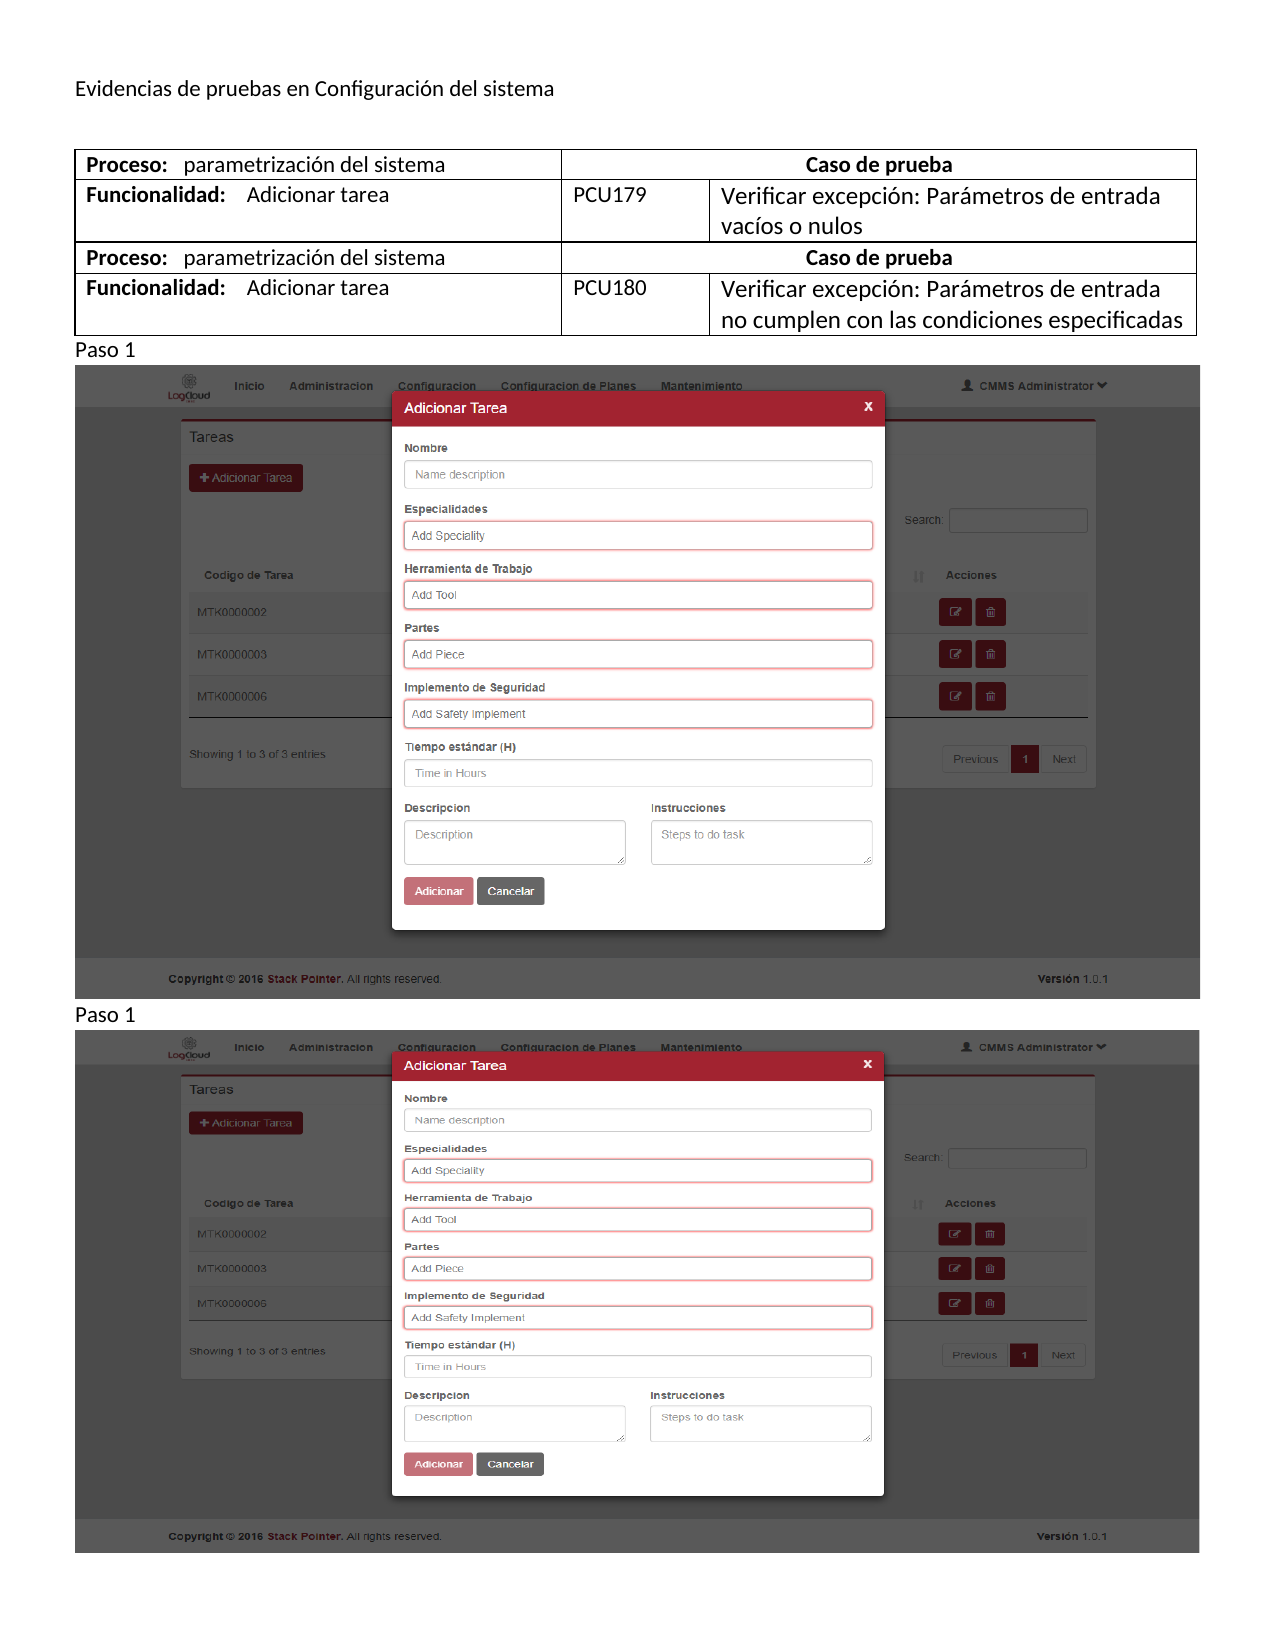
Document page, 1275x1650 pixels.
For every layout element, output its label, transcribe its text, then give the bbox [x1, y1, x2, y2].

table_cell PCU180 [562, 274, 709, 334]
text Paso 1 Paso 1 [75, 336, 1200, 365]
table_header Proceso: parametrización del sistema [76, 243, 561, 272]
table_cell Verificar excepción: Parámetros de entrada no cumplen con las condiciones especificadas [710, 274, 1196, 334]
table_cell Verificar excepción: Parámetros de entrada vacíos o nulos [710, 180, 1196, 241]
table_header Caso de prueba [562, 243, 1196, 272]
picture [75, 1030, 1200, 1553]
table_header Caso de prueba [562, 150, 1196, 179]
table_cell Funcionalidad: Adicionar tarea [76, 180, 561, 241]
text Paso 1 Paso 1 [75, 999, 1200, 1030]
picture [75, 365, 1200, 999]
table_cell PCU179 [562, 180, 709, 241]
table_header Proceso: parametrización del sistema [76, 150, 561, 179]
table_cell Funcionalidad: Adicionar tarea [76, 274, 561, 334]
